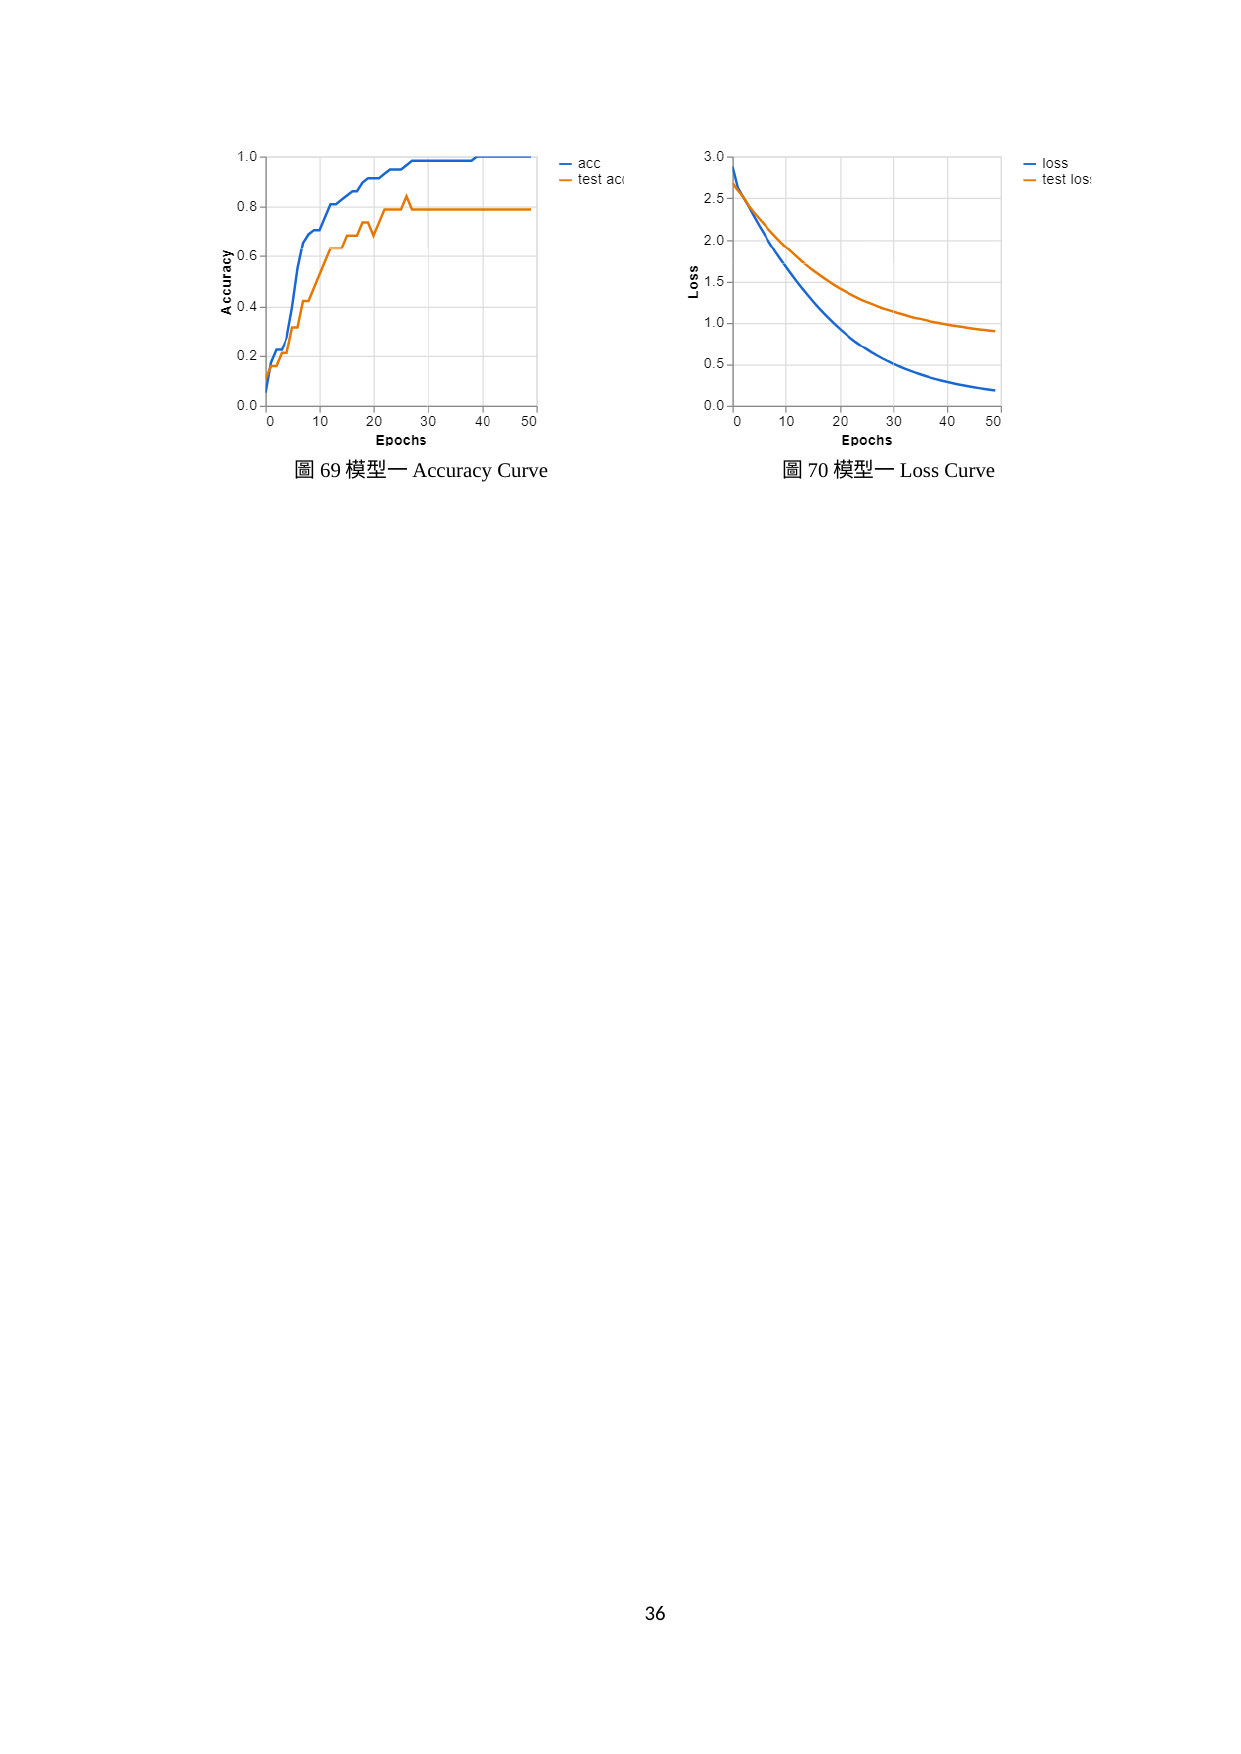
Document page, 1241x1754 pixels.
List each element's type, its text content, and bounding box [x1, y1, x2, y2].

picture [218, 150, 624, 446]
table_header 圖 70 模型一Loss Curve [655, 150, 1122, 487]
picture [685, 150, 1092, 446]
table_header 圖 69 模型一Accuracy Curve [188, 150, 655, 487]
